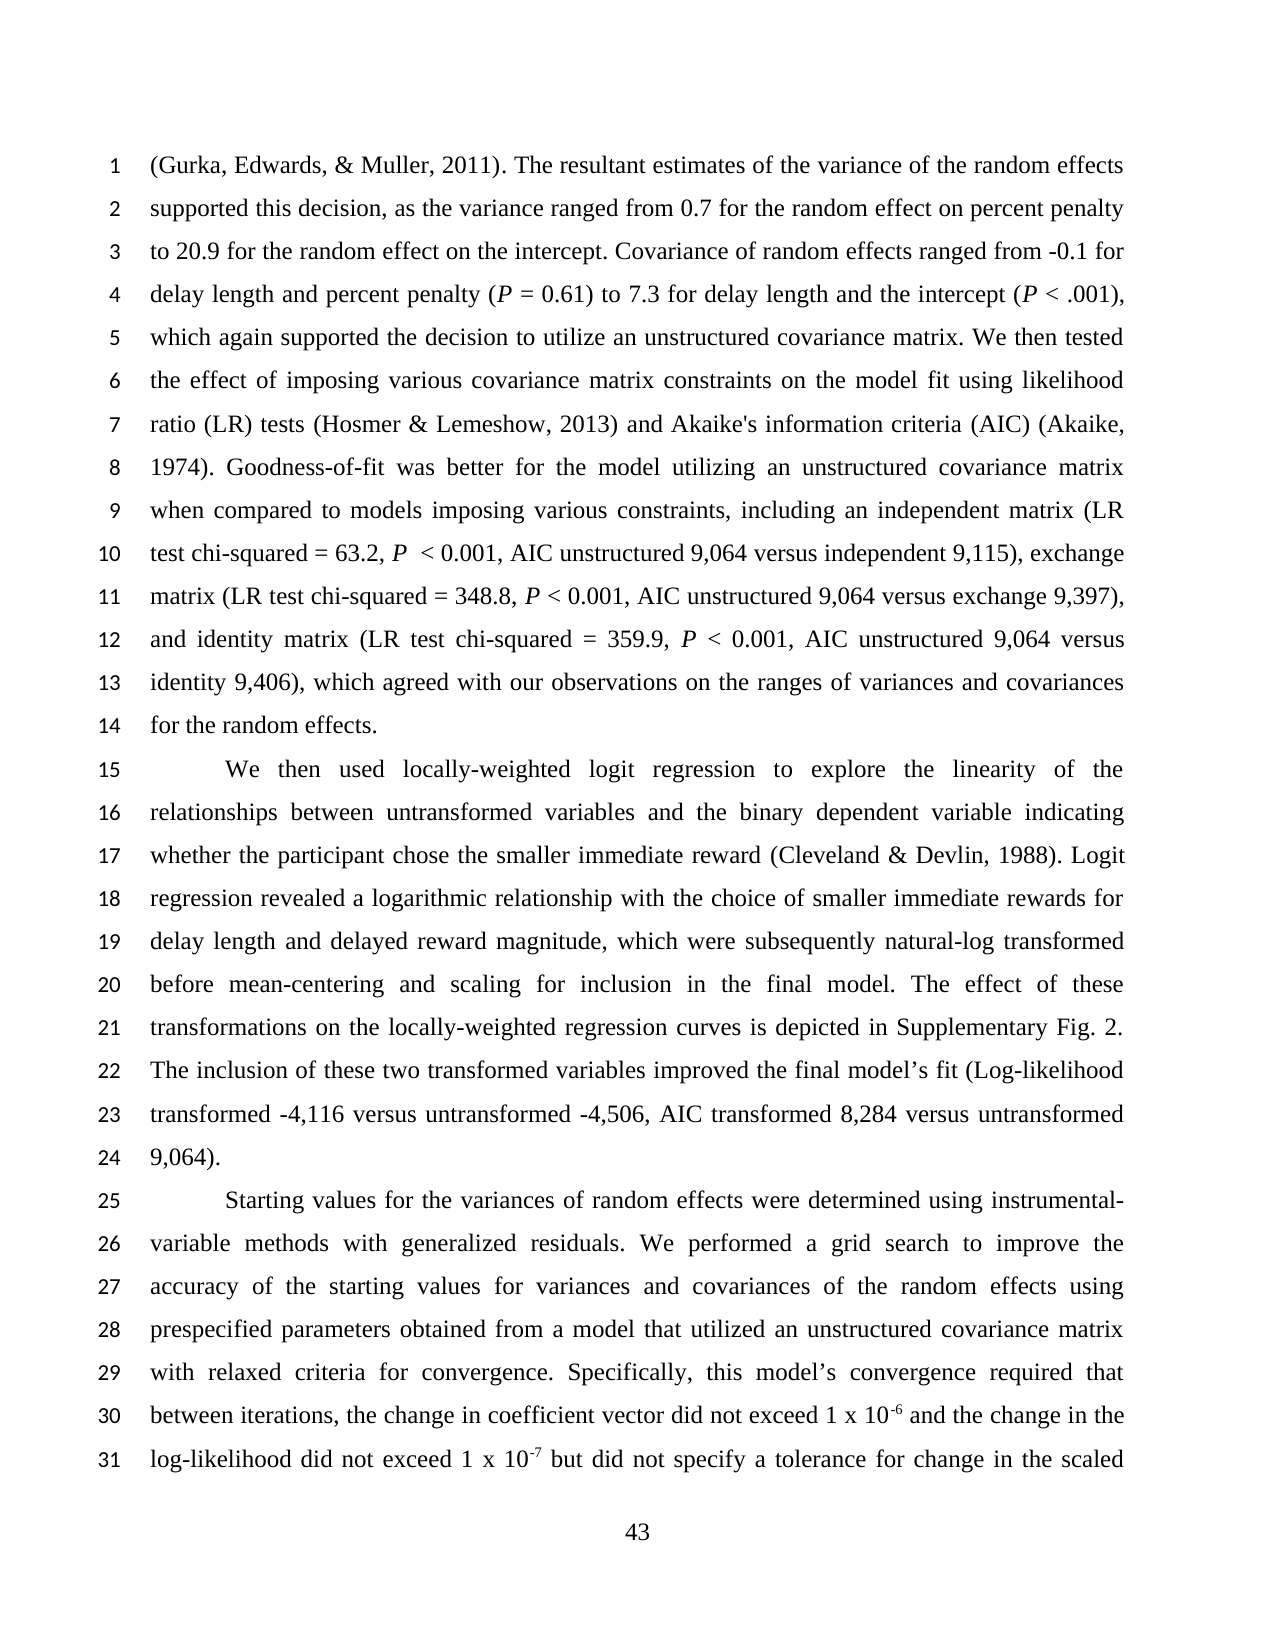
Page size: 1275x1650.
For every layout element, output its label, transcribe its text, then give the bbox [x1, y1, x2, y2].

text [150, 150, 1125, 739]
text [150, 1185, 1125, 1472]
text We then used locally-weighted logit regression to explore the linearity of the relationships between untransformed variables and the binary dependent variable indicating whether the participant chose the smaller immediate reward (Cleveland & Devlin, 1988). Logit regression revealed a logarithmic relationship with the choice of smaller immediate rewards for delay length and delayed reward magnitude, which were subsequently natural-log transformed before mean-centering and scaling for inclusion in the final model. The effect of these transformations on the locally-weighted regression curves is depicted in Supplementary Fig. 2. The inclusion of these two transformed variables improved the final model’s fit (Log-likelihood transformed -4,116 versus untransformed -4,506, AIC transformed 8,284 versus untransformed 9,064). [150, 754, 1125, 1171]
